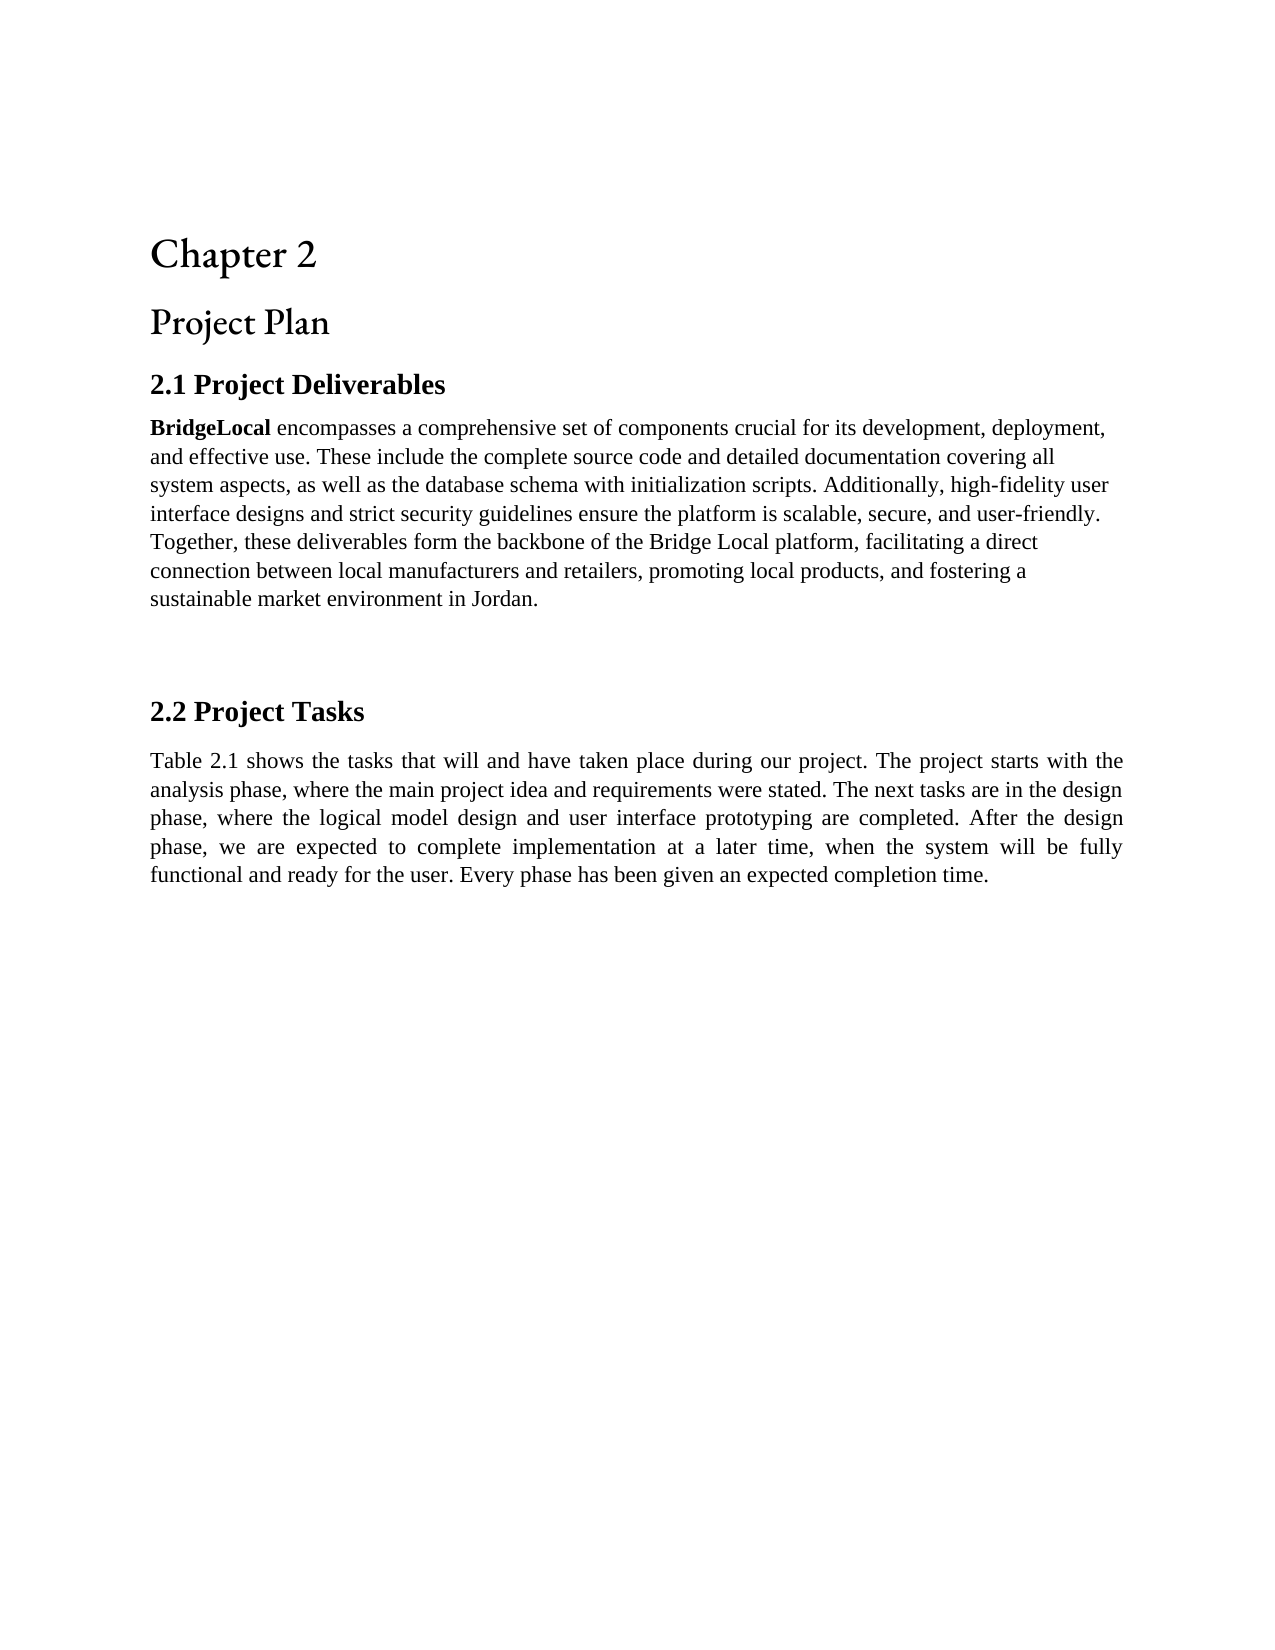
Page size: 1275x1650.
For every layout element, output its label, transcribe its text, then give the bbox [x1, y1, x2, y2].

text BridgeLocal encompasses a comprehensive set of components crucial for its development, deployment, and effective use. These include the complete source code and detailed documentation covering all system aspects, as well as the database schema with initialization scripts. Additionally, high-fidelity user interface designs and strict security guidelines ensure the platform is scalable, secure, and user-friendly. Together, these deliverables form the backbone of the Bridge Local platform, facilitating a direct connection between local manufacturers and retailers, promoting local products, and fostering a sustainable market environment in Jordan. [150, 414, 1125, 611]
subtitle Chapter 2 [150, 246, 1125, 273]
subtitle Project Plan [150, 315, 1125, 339]
subtitle 2.1 Project Deliverables [246, 381, 1125, 398]
subtitle 2.1 Project Deliverables [150, 381, 243, 398]
subtitle 2.2 Project Tasks [150, 694, 1125, 728]
text Table 2.1 shows the tasks that will and have taken place during our project. The project starts with the analysis phase, where the main project idea and requirements were stated. The next tasks are in the design phase, where the logical model design and user interface prototyping are completed. After the design phase, we are expected to complete implementation at a later time, when the system will be fully functional and ready for the user. Every phase has been given an expected completion time. [150, 747, 1125, 887]
